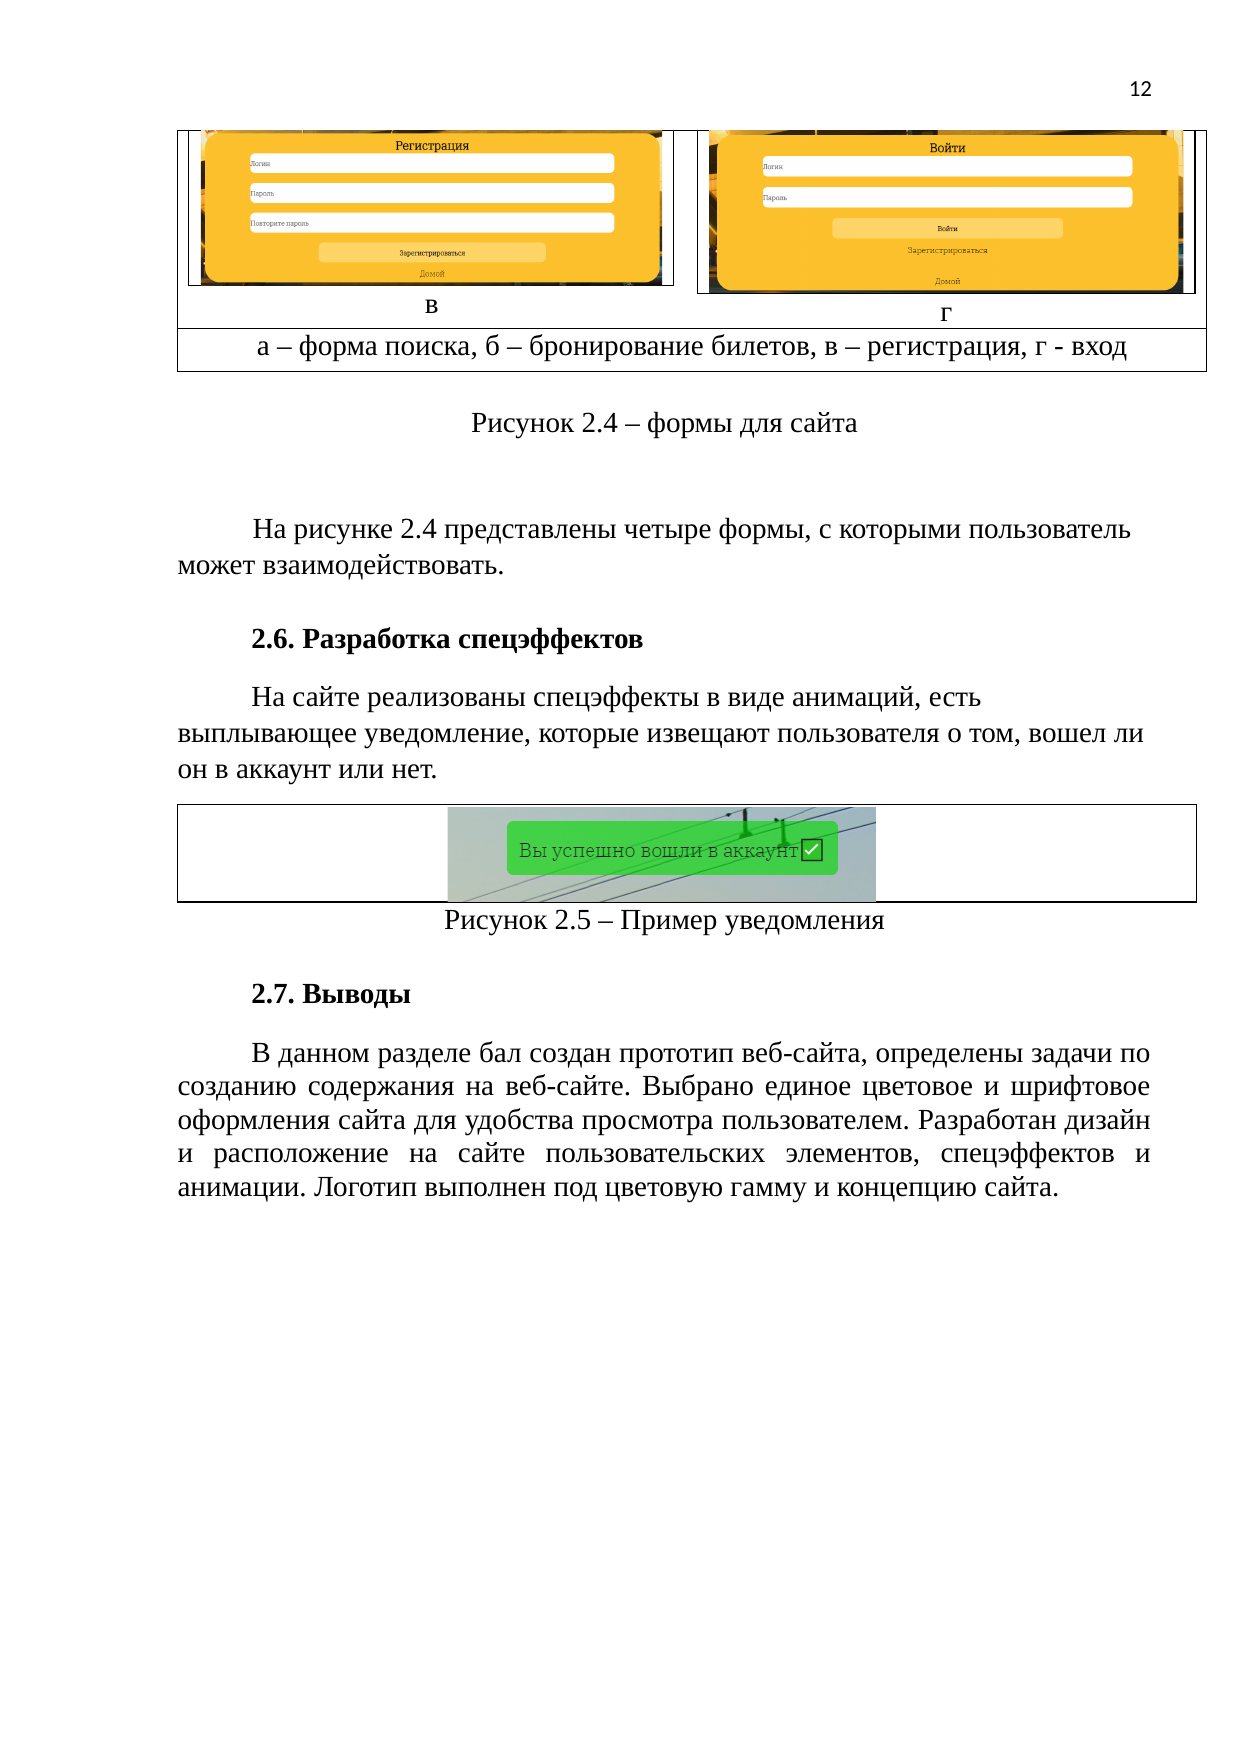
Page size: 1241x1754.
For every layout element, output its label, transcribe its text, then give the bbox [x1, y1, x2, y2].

text Рисунок 2.5 – Пример уведомления [177, 903, 1152, 936]
text На сайте реализованы спецэффекты в виде анимаций, есть выплывающее уведомление, которые извещают пользователя о том, вошел ли он в аккаунт или нет. [177, 679, 1152, 785]
picture [200, 130, 663, 286]
text 2.6. Разработка спецэффектов [177, 621, 1152, 654]
text Рисунок 2.4 – формы для сайта [177, 405, 1152, 439]
picture [709, 130, 1184, 293]
table_header [178, 805, 1196, 901]
picture [447, 807, 876, 902]
table_cell в [178, 131, 686, 327]
table_cell г [686, 131, 1206, 327]
text На рисунке 2.4 представлены четыре формы, с которыми пользователь может взаимодействовать. [177, 511, 1152, 581]
text В данном разделе бал создан прототип веб-сайта, определены задачи по созданию содержания на веб-сайте. Выбрано единое цветовое и шрифтовое оформления сайта для удобства просмотра пользователем. Разработан дизайн и расположение на сайте пользовательских элементов, спецэффектов и анимации. Логотип выполнен под цветовую гамму и концепцию сайта. [177, 1035, 1152, 1202]
text 2.7. Выводы [177, 976, 1152, 1010]
table_cell а – форма поиска, б – бронирование билетов, в – регистрация, г - вход [178, 329, 1206, 371]
